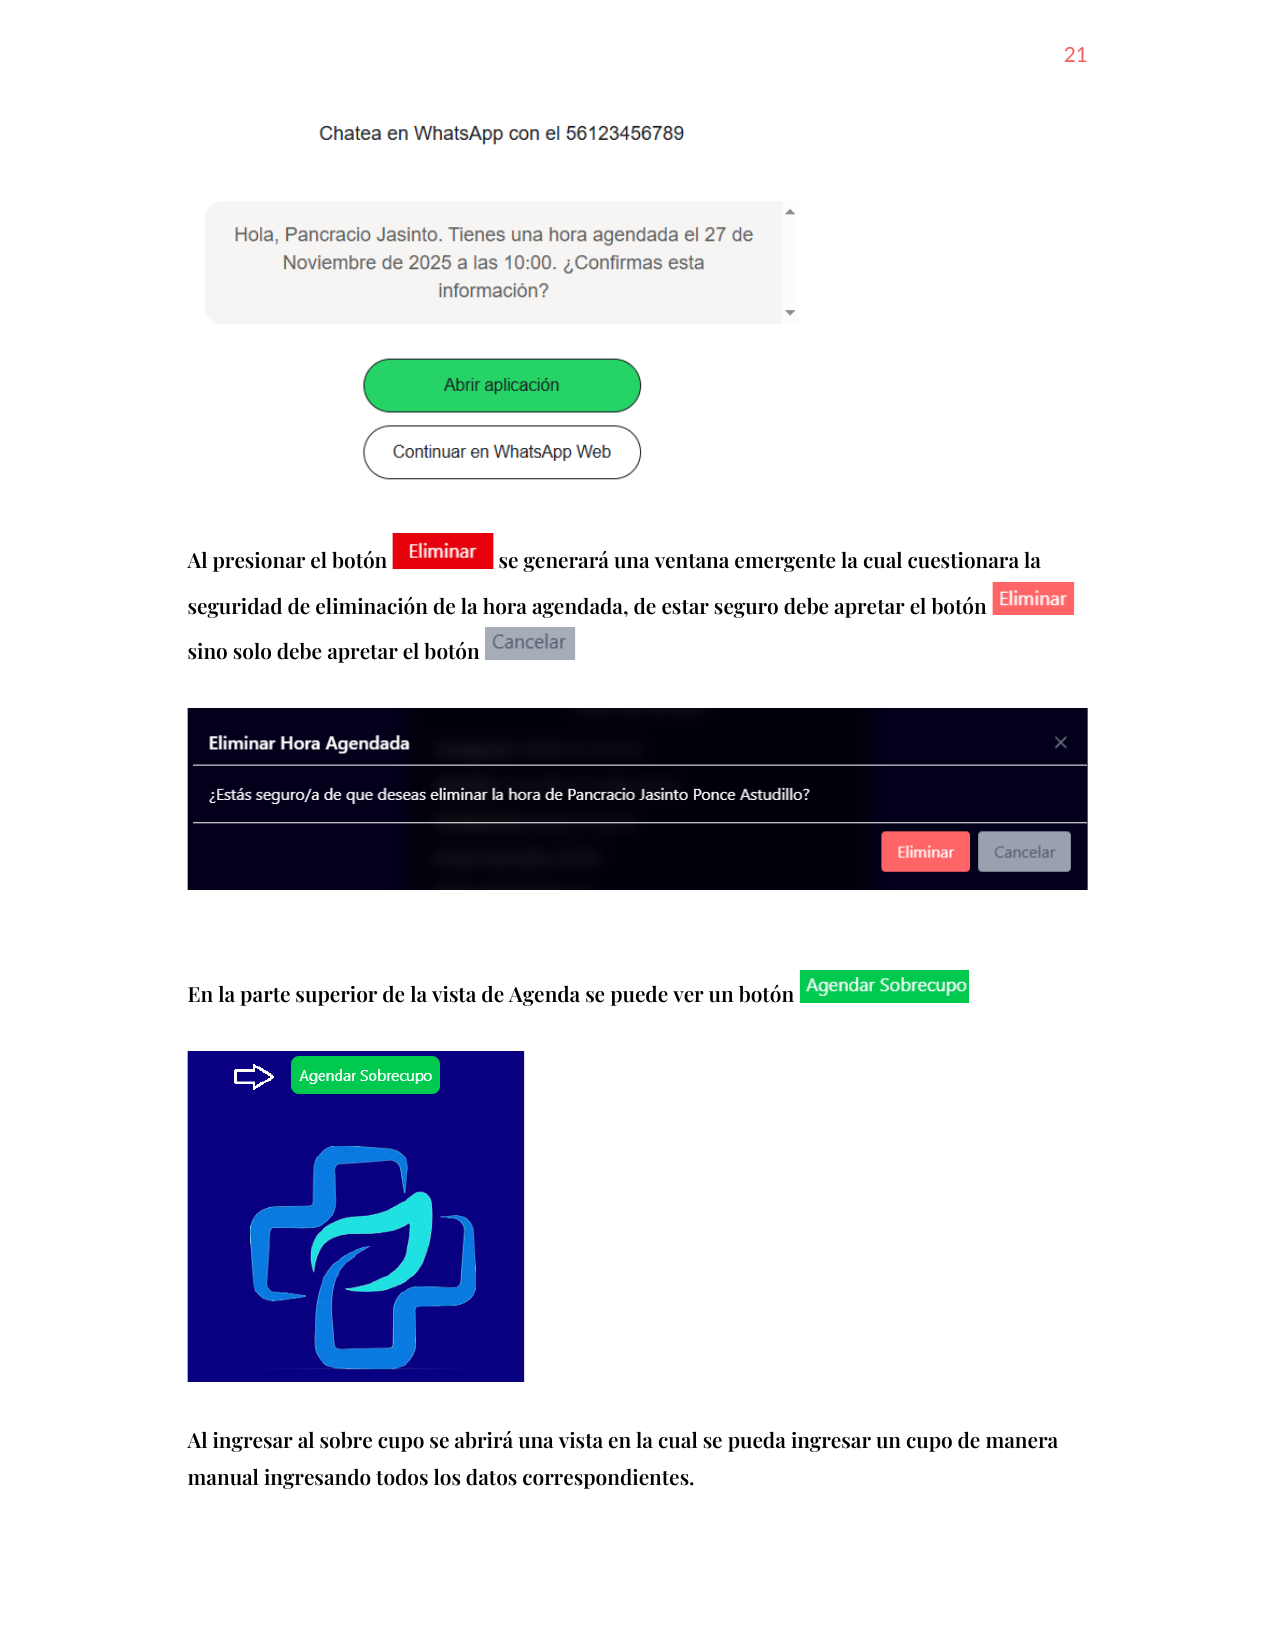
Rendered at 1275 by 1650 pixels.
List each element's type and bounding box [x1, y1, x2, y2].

picture [187, 708, 1088, 890]
picture [187, 1051, 525, 1382]
text [187, 112, 1087, 708]
text [187, 890, 1087, 1526]
picture [992, 582, 1075, 615]
picture [799, 970, 969, 1003]
picture [392, 533, 494, 569]
picture [187, 112, 823, 489]
picture [485, 627, 575, 660]
